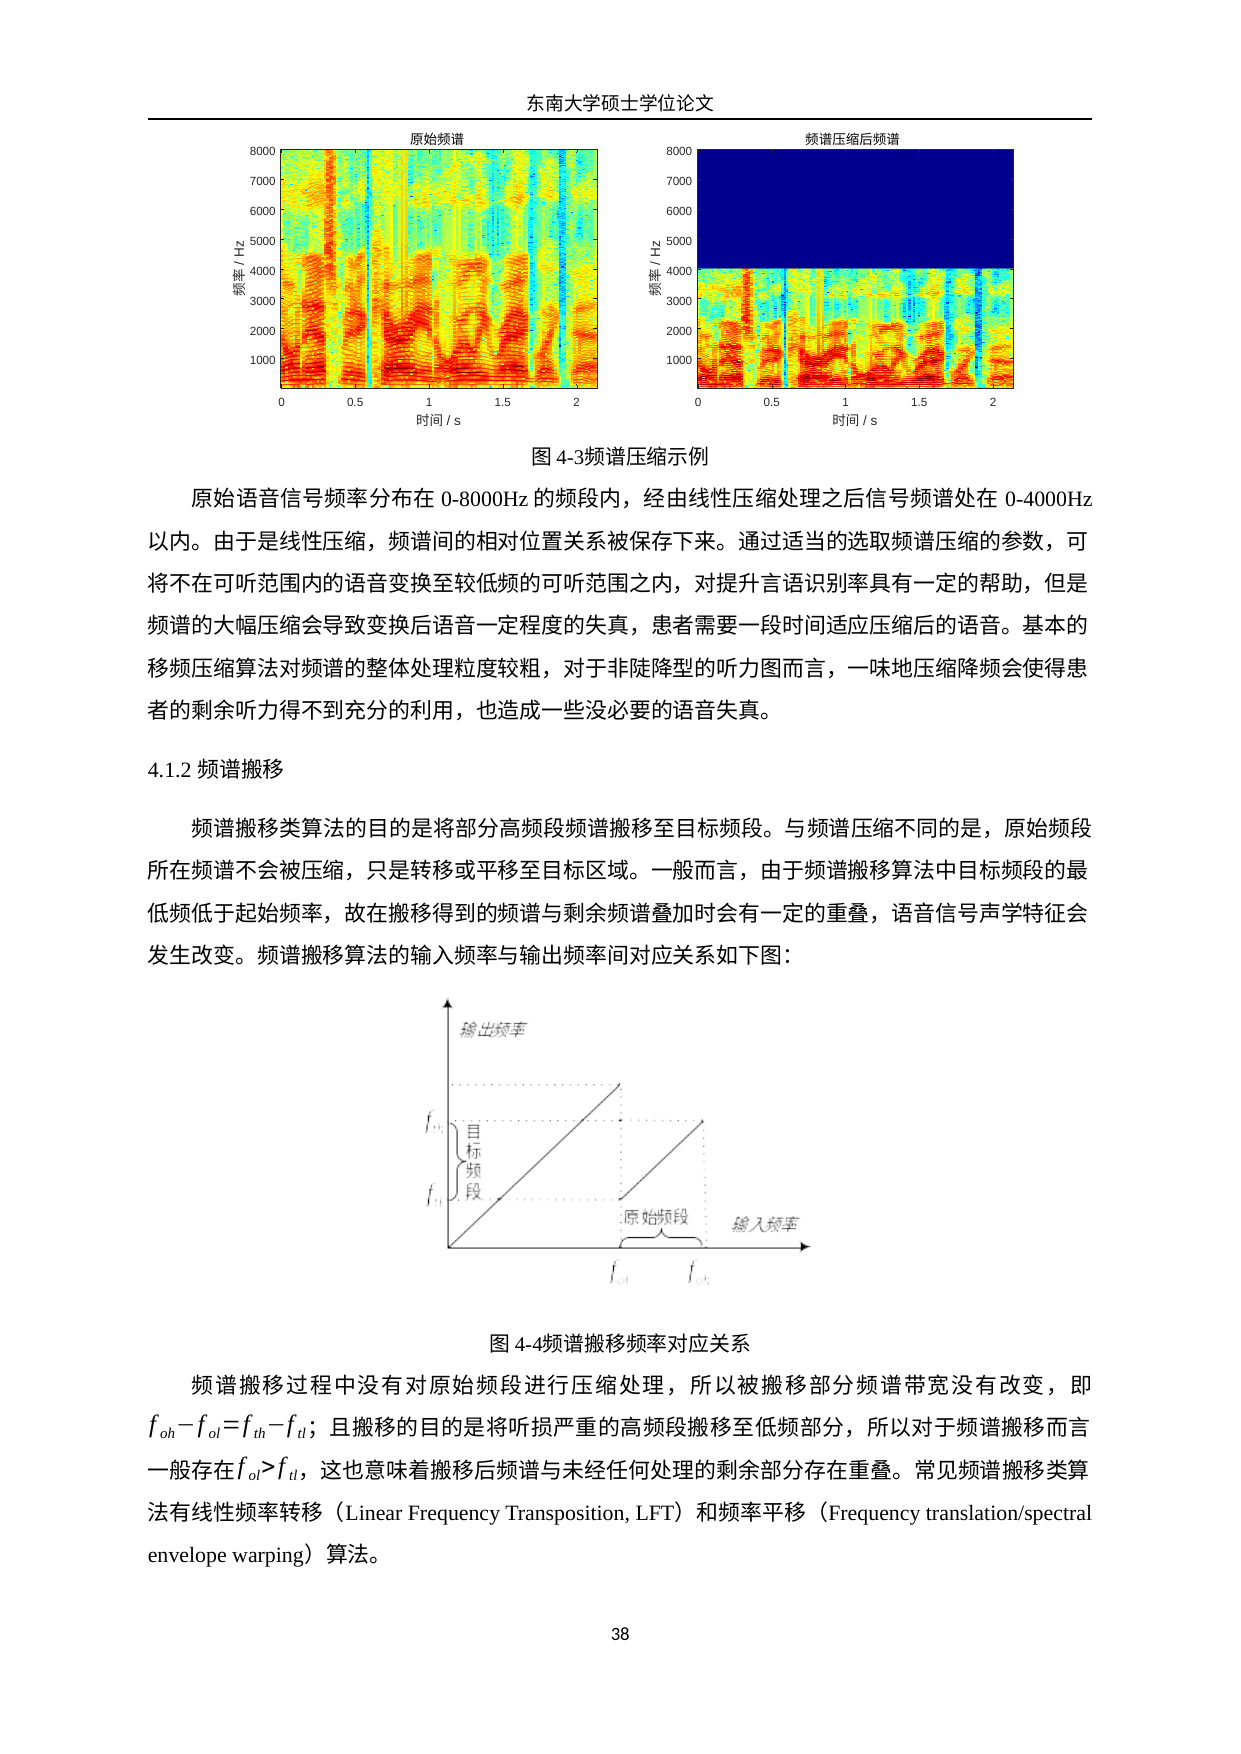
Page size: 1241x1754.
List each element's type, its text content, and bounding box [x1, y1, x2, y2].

text 图4-3频谱压缩示例 [148, 439, 1092, 473]
text 频谱搬移过程中没有对原始频段进行压缩处理，所以被搬移部分频谱带宽没有改变，即；且搬移的目的是将听损严重的高频段搬移至低频部分，所以对于频谱搬移而言一般存在，这也意味着搬移后频谱与未经任何处理的剩余部分存在重叠。常见频谱搬移类算法有线性频率转移（Linear Frequency Transposition, LFT）和频率平移（Frequency translation/spectral envelope warping）算法。 [148, 1367, 1092, 1570]
text 频谱搬移类算法的目的是将部分高频段频谱搬移至目标频段。与频谱压缩不同的是，原始频段所在频谱不会被压缩，只是转移或平移至目标区域。一般而言，由于频谱搬移算法中目标频段的最低频低于起始频率，故在搬移得到的频谱与剩余频谱叠加时会有一定的重叠，语音信号声学特征会发生改变。频谱搬移算法的输入频率与输出频率间对应关系如下图： [148, 810, 1092, 971]
text 原始语音信号频率分布在0-8000Hz的频段内，经由线性压缩处理之后信号频谱处在0-4000Hz以内。由于是线性压缩，频谱间的相对位置关系被保存下来。通过适当的选取频谱压缩的参数，可将不在可听范围内的语音变换至较低频的可听范围之内，对提升言语识别率具有一定的帮助，但是频谱的大幅压缩会导致变换后语音一定程度的失真，患者需要一段时间适应压缩后的语音。基本的移频压缩算法对频谱的整体处理粒度较粗，对于非陡降型的听力图而言，一味地压缩降频会使得患者的剩余听力得不到充分的利用，也造成一些没必要的语音失真。 [148, 480, 1092, 726]
text 图4-4频谱搬移频率对应关系 [148, 1325, 1092, 1359]
text 4.1.2 频谱搬移 [148, 751, 1092, 785]
